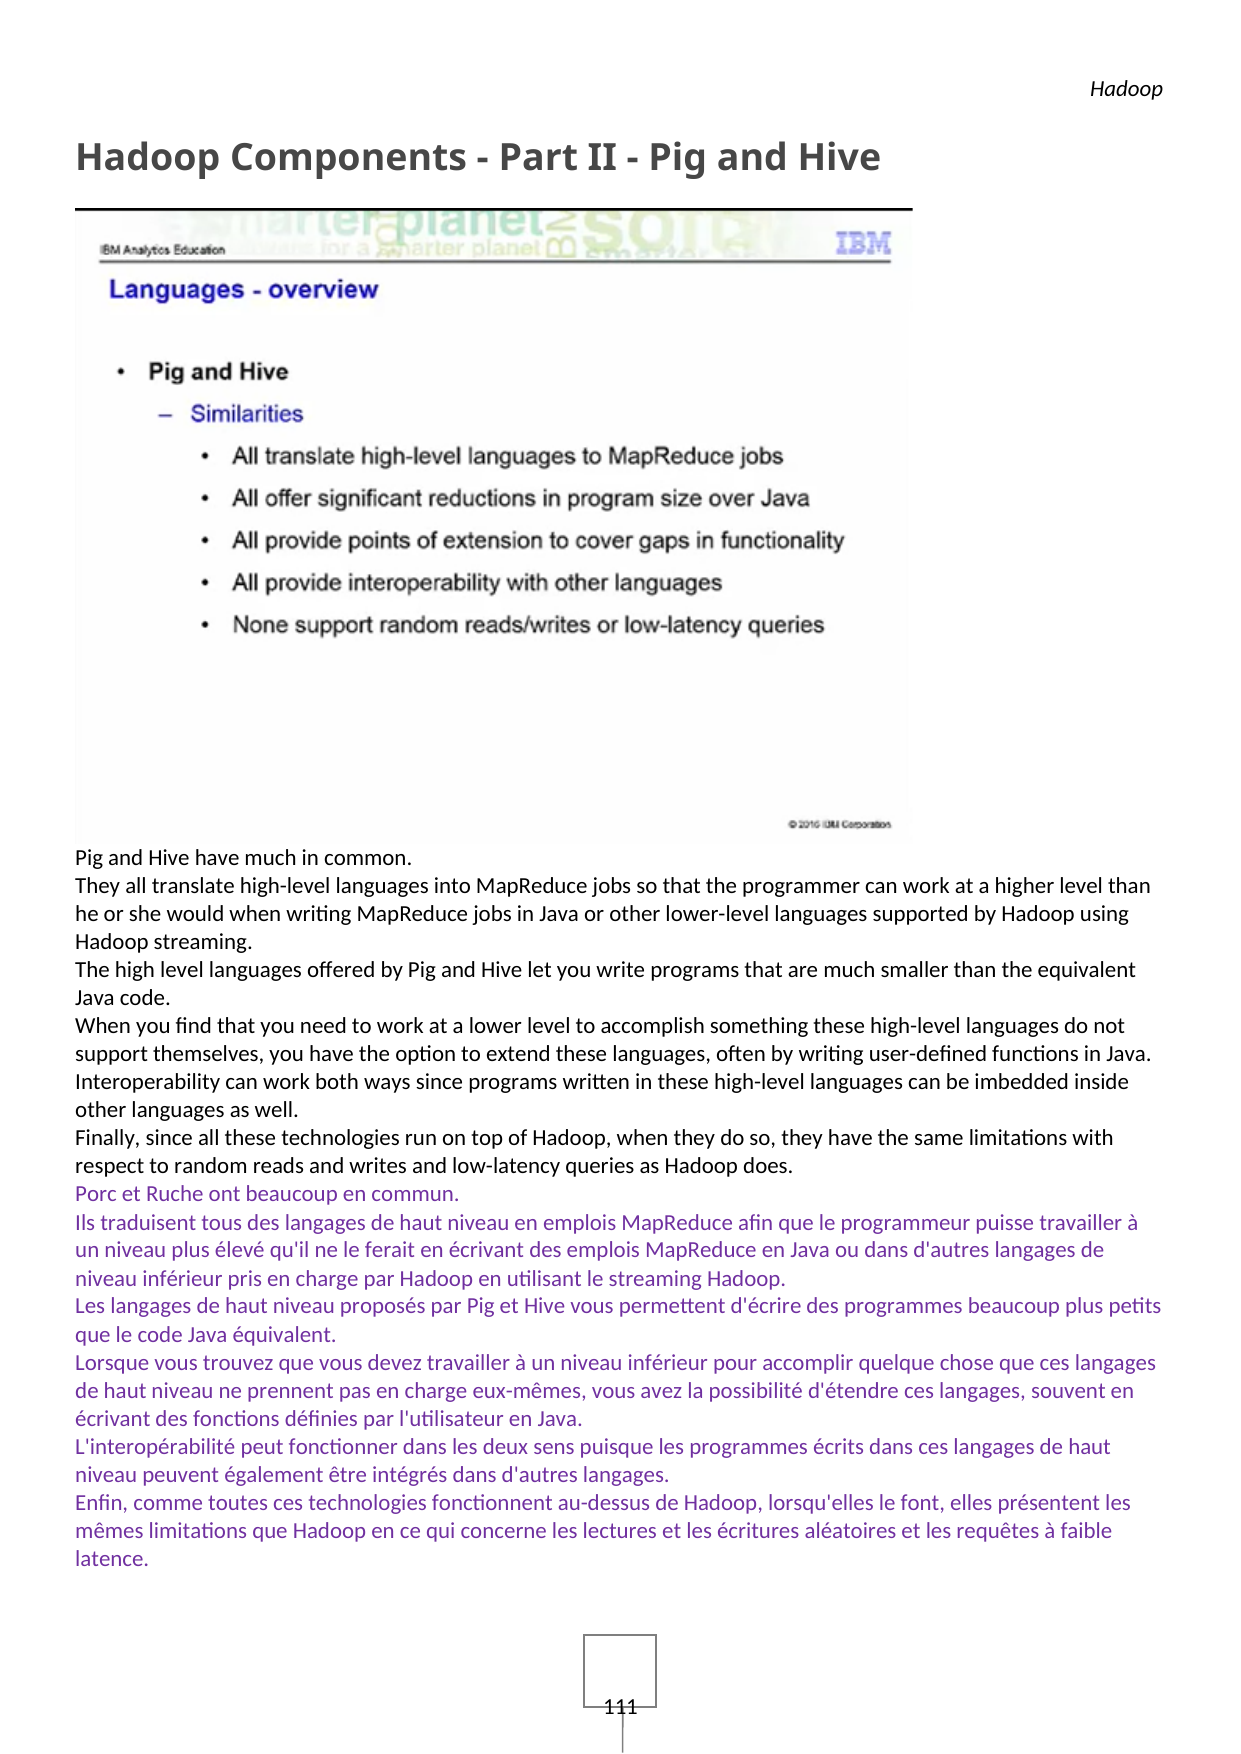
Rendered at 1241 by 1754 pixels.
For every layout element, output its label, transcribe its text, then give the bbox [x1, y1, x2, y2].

text They all translate high-level languages into MapReduce jobs so that the programmer can work at a higher level than he or she would when writing MapReduce jobs in Java or other lower-level languages supported by Hadoop using Hadoop streaming. [75, 871, 1165, 955]
text Enfin, comme toutes ces technologies fonctionnent au-dessus de Hadoop, lorsqu'elles le font, elles présentent les mêmes limitations que Hadoop en ce qui concerne les lectures et les écritures aléatoires et les requêtes à faible latence. [75, 1488, 1165, 1572]
text Les langages de haut niveau proposés par Pig et Hive vous permettent d'écrire des programmes beaucoup plus petits que le code Java équivalent. [75, 1292, 1165, 1348]
subtitle Hadoop Components - Part II - Pig and Hive [75, 130, 1165, 181]
text L'interopérabilité peut fonctionner dans les deux sens puisque les programmes écrits dans ces langages de haut niveau peuvent également être intégrés dans d'autres langages. [75, 1432, 1165, 1488]
text Finally, since all these technologies run on top of Hadoop, when they do so, they have the same limitations with respect to random reads and writes and low-latency queries as Hadoop does. [75, 1123, 1165, 1179]
text Ils traduisent tous des langages de haut niveau en emplois MapReduce afin que le programmeur puisse travailler à un niveau plus élevé qu'il ne le ferait en écrivant des emplois MapReduce en Java ou dans d'autres langages de niveau inférieur pris en charge par Hadoop en utilisant le streaming Hadoop. [75, 1208, 1165, 1292]
text Pig and Hive have much in common. [75, 843, 1165, 871]
text Porc et Ruche ont beaucoup en commun. [75, 1179, 1165, 1208]
text The high level languages offered by Pig and Hive let you write programs that are much smaller than the equivalent Java code. [75, 955, 1165, 1011]
text Lorsque vous trouvez que vous devez travailler à un niveau inférieur pour accomplir quelque chose que ces langages de haut niveau ne prennent pas en charge eux-mêmes, vous avez la possibilité d'étendre ces langages, souvent en écrivant des fonctions définies par l'utilisateur en Java. [75, 1348, 1165, 1432]
picture [75, 208, 913, 844]
text When you find that you need to work at a lower level to accomplish something these high-level languages do not support themselves, you have the option to extend these languages, often by writing user-defined functions in Java. [75, 1011, 1165, 1067]
text Interoperability can work both ways since programs written in these high-level languages can be imbedded inside other languages as well. [75, 1067, 1165, 1123]
